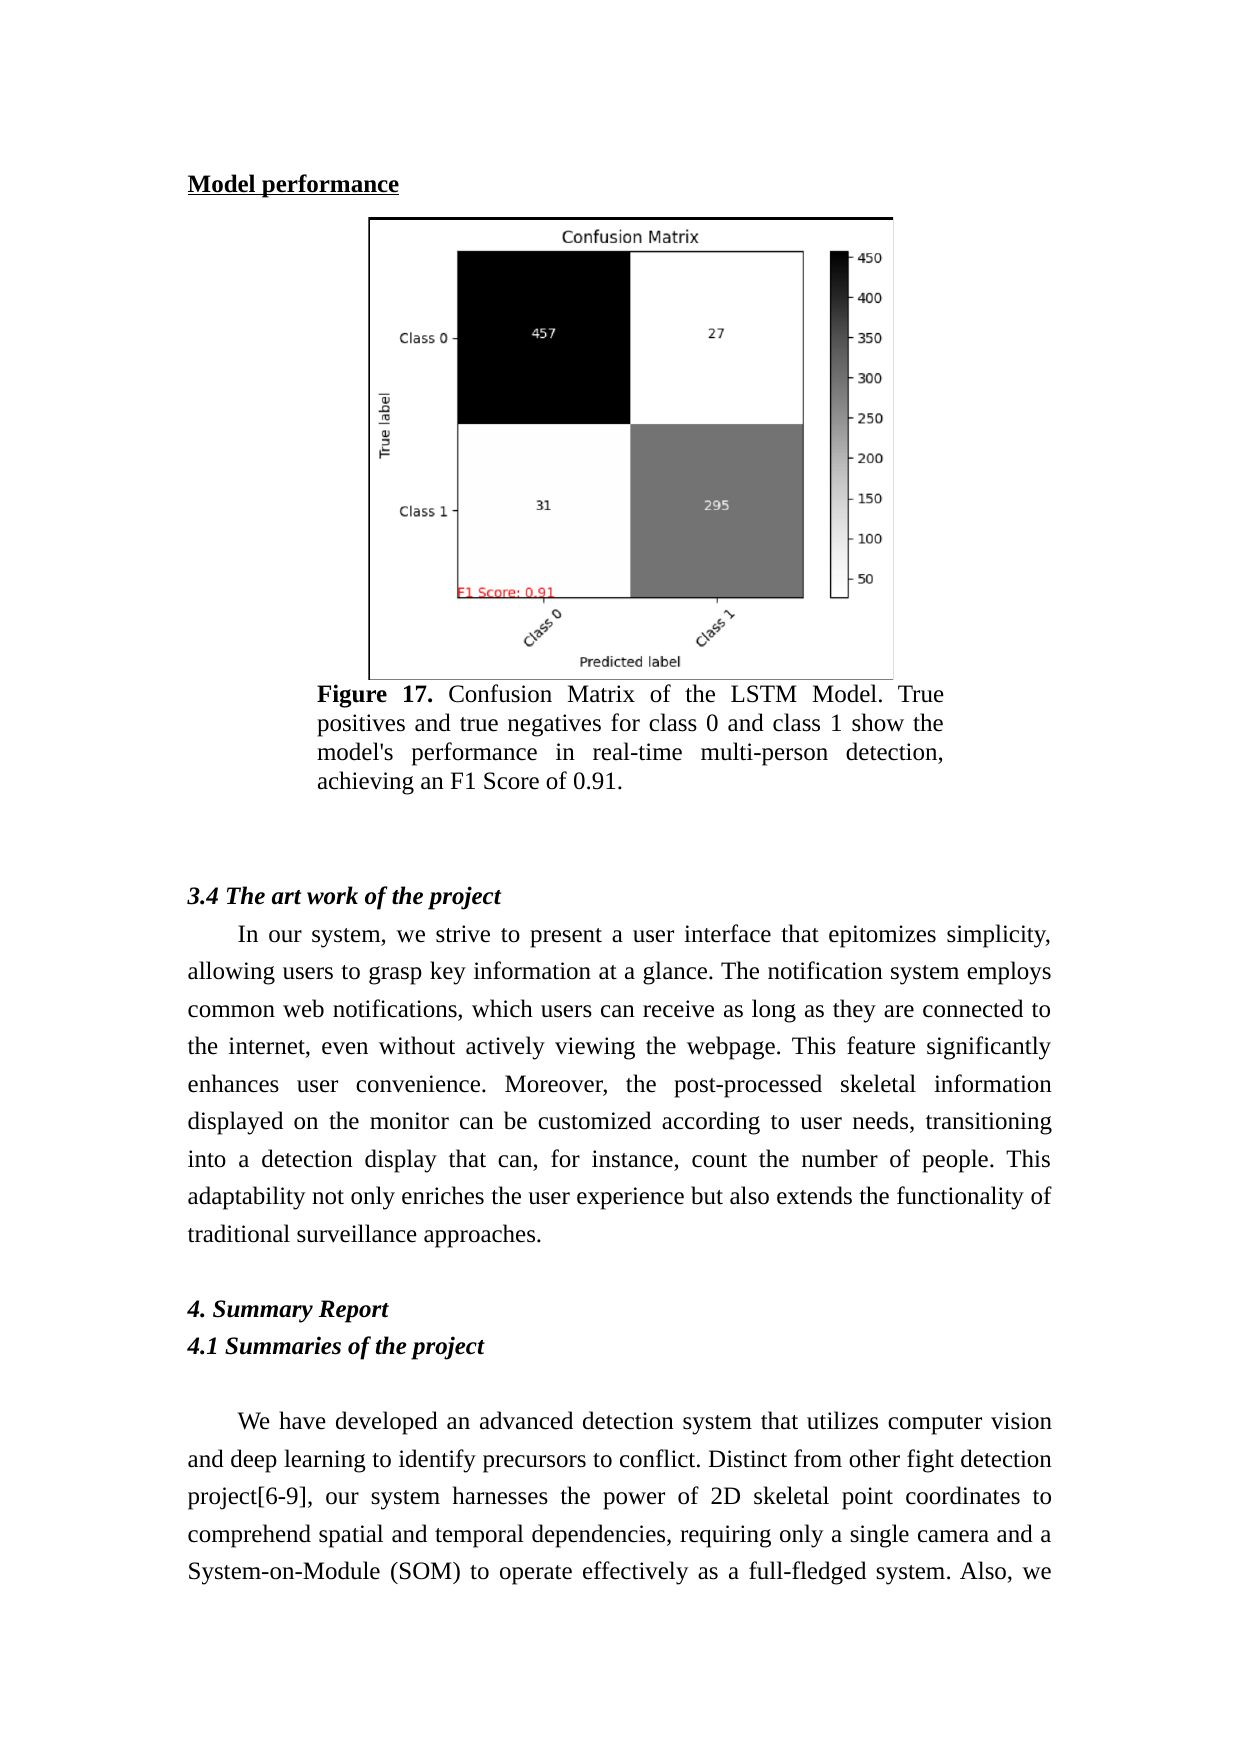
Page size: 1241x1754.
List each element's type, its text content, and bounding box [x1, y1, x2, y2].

text Model performance [187, 164, 1053, 202]
text 4. Summary Report [187, 1289, 1053, 1327]
text 4.1 Summaries of the project [187, 1327, 1053, 1364]
text In our system, we strive to present a user interface that epitomizes simplicity, allowing users to grasp key information at a glance. The notification system employs common web notifications, which users can receive as long as they are connected to the internet, even without actively viewing the webpage. This feature significantly enhances user convenience. Moreover, the post-processed skeletal information displayed on the monitor can be customized according to user needs, transitioning into a detection display that can, for instance, count the number of people. This adaptability not only enriches the user experience but also extends the functionality of traditional surveillance approaches. [187, 914, 1053, 1252]
picture [368, 217, 894, 680]
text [187, 1402, 1053, 1589]
text 3.4 The art work of the project [187, 877, 1053, 914]
